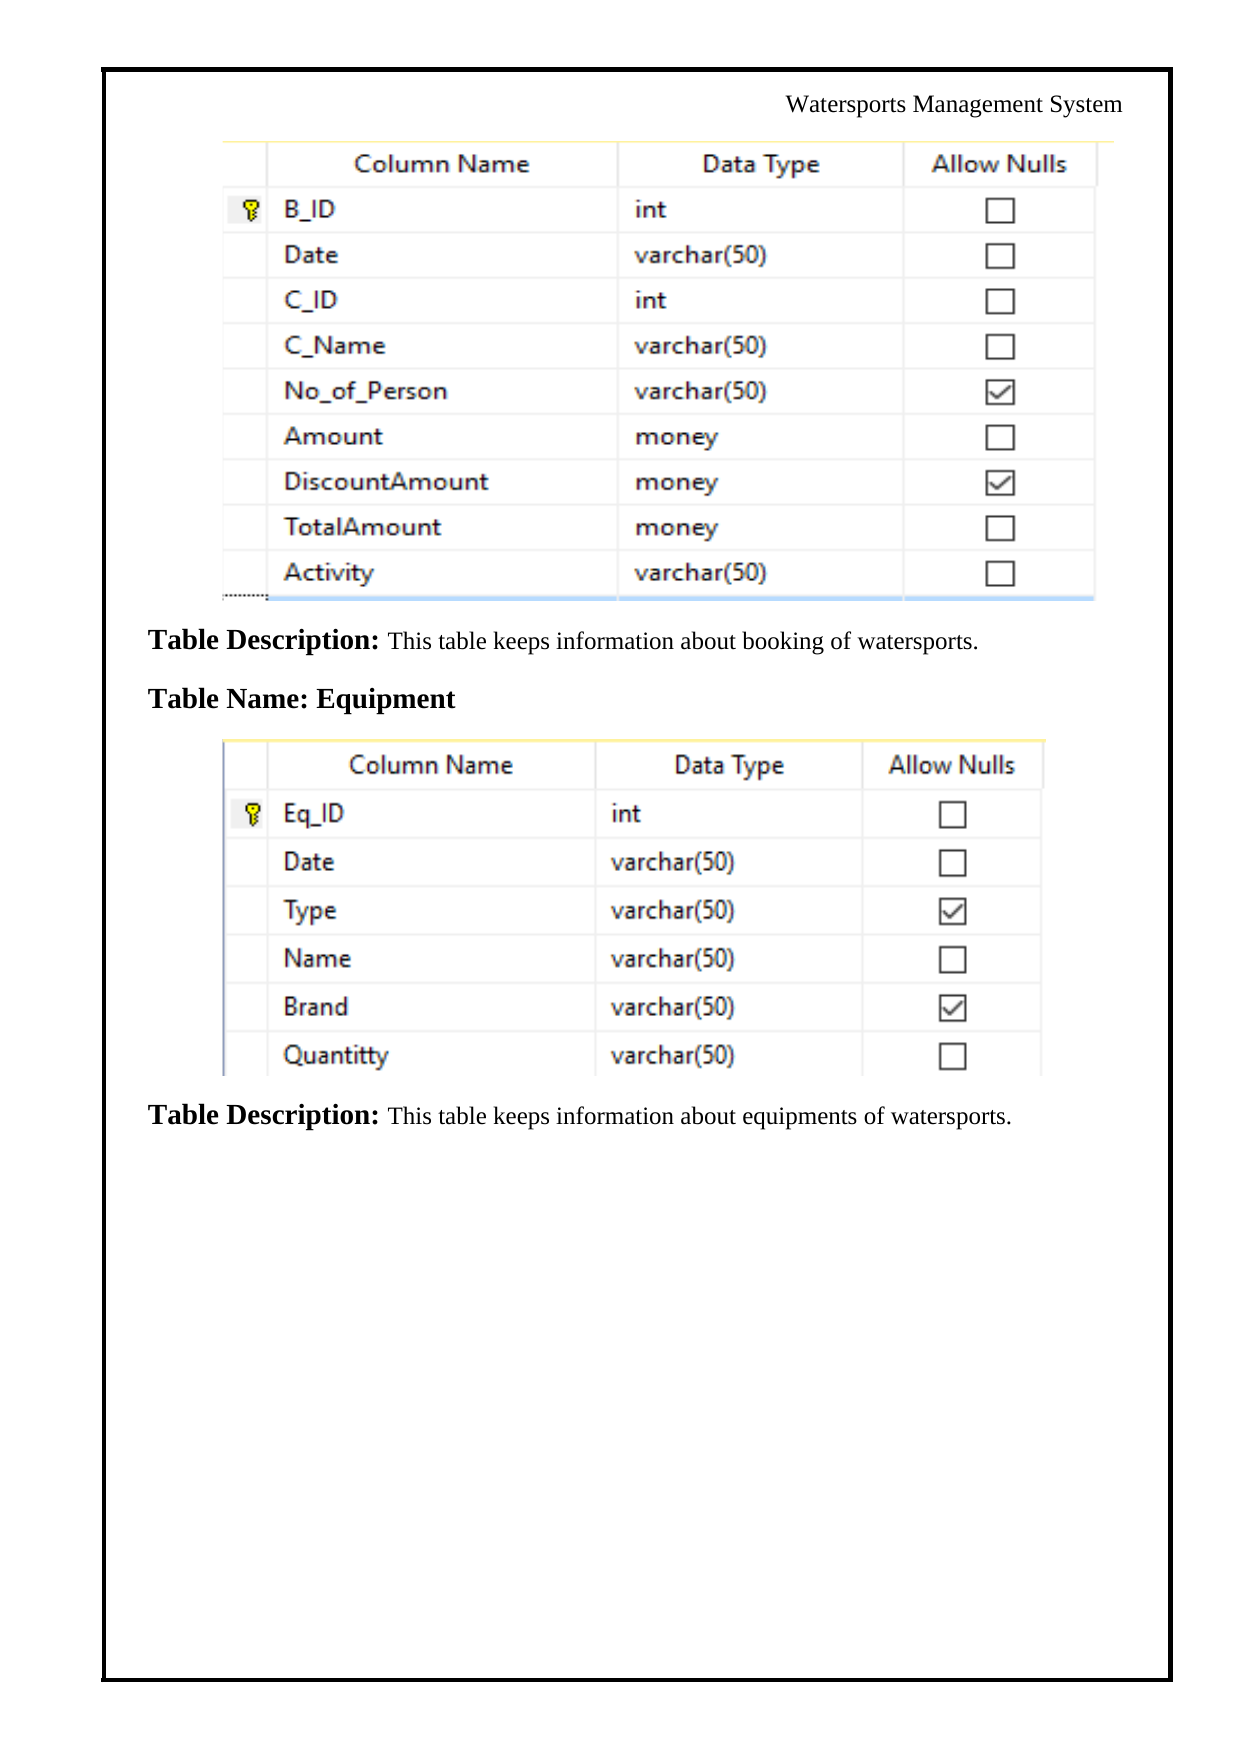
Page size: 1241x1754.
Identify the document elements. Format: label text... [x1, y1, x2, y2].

picture [222, 739, 1046, 1076]
text Table Description: This table keeps information about booking of watersports. [148, 622, 1137, 656]
picture [222, 141, 1114, 601]
text Table Description: This table keeps information about equipments of watersports. [148, 1097, 1137, 1131]
text Table Name: Equipment [148, 681, 1137, 715]
